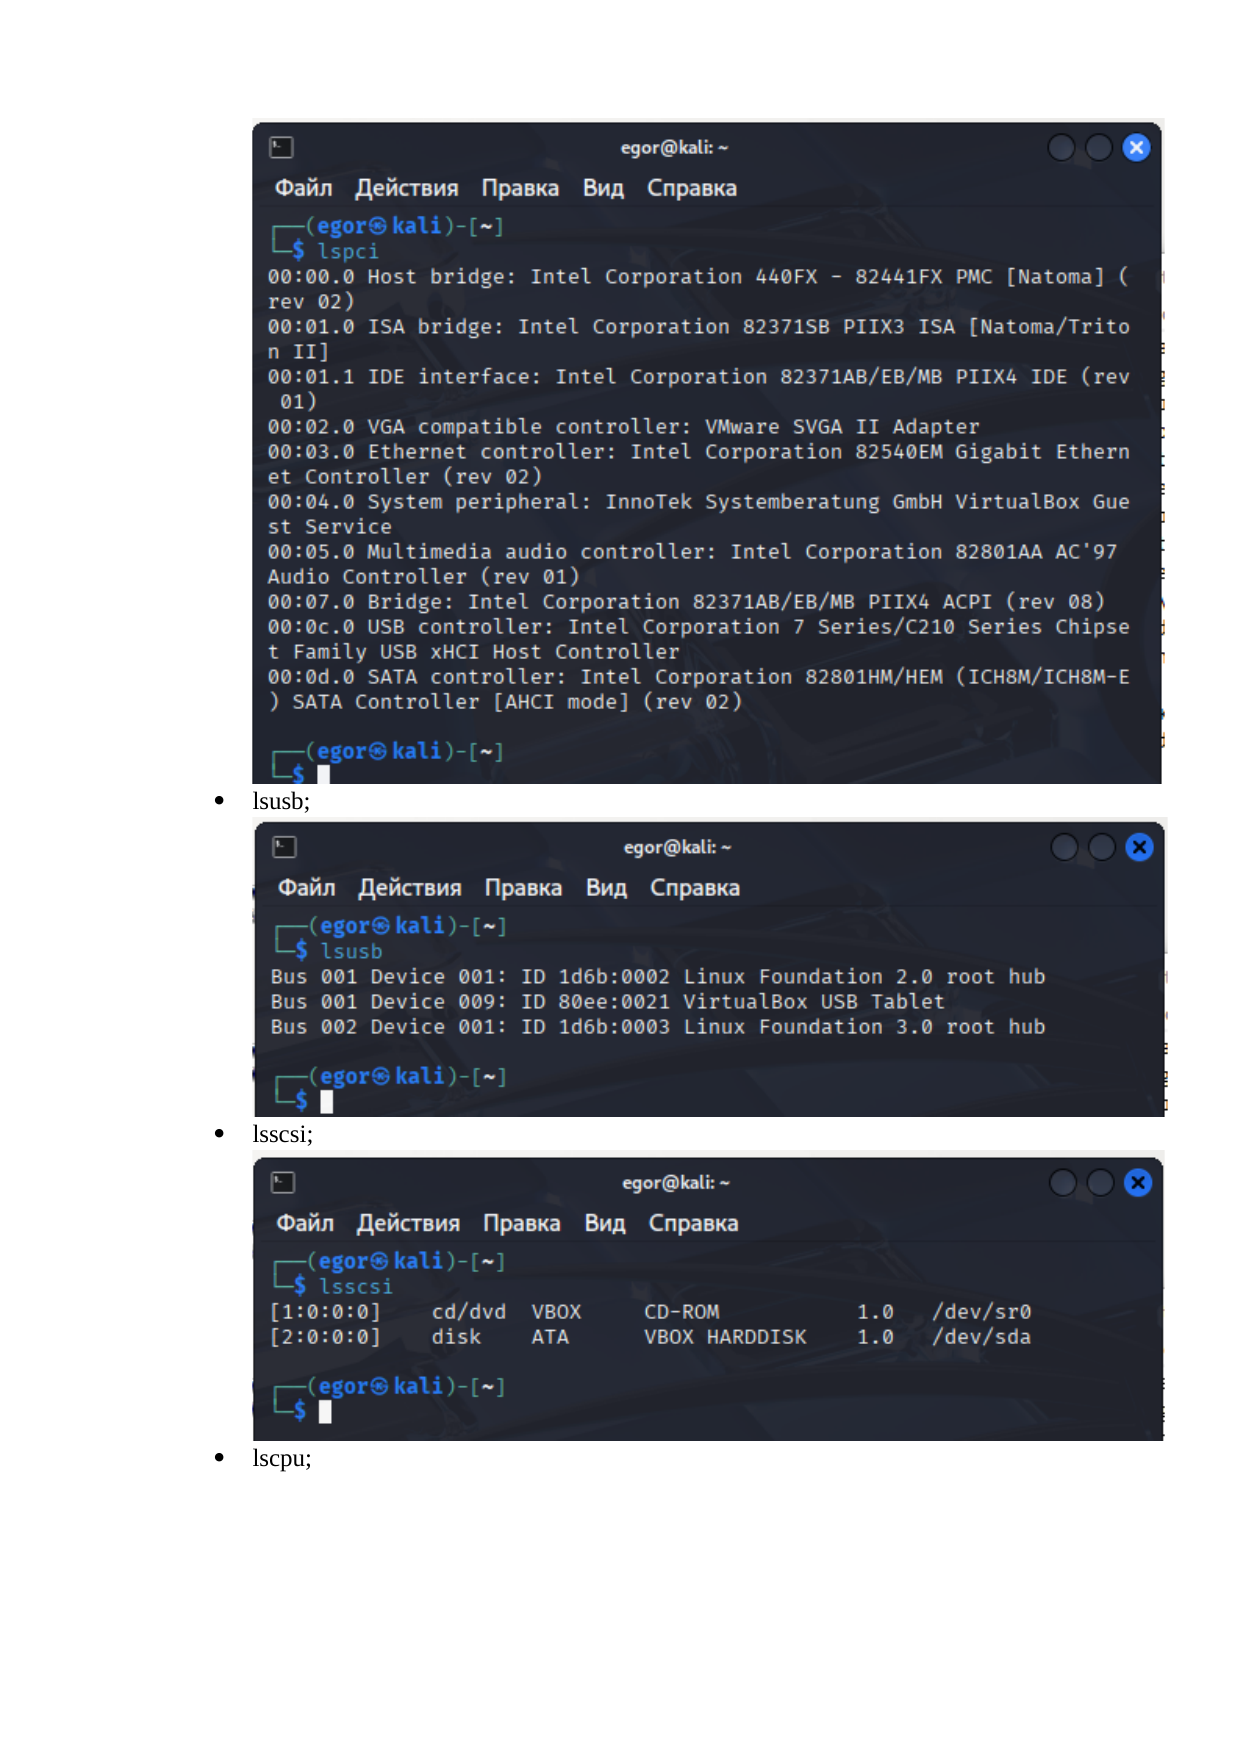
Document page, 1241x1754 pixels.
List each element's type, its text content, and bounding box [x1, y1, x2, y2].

picture [252, 817, 1168, 1117]
list lscpu; [215, 1443, 1152, 1472]
list lsscsi; [215, 1119, 1152, 1148]
picture [252, 1150, 1165, 1441]
picture [252, 118, 1165, 784]
list lsusb; [215, 786, 1152, 815]
